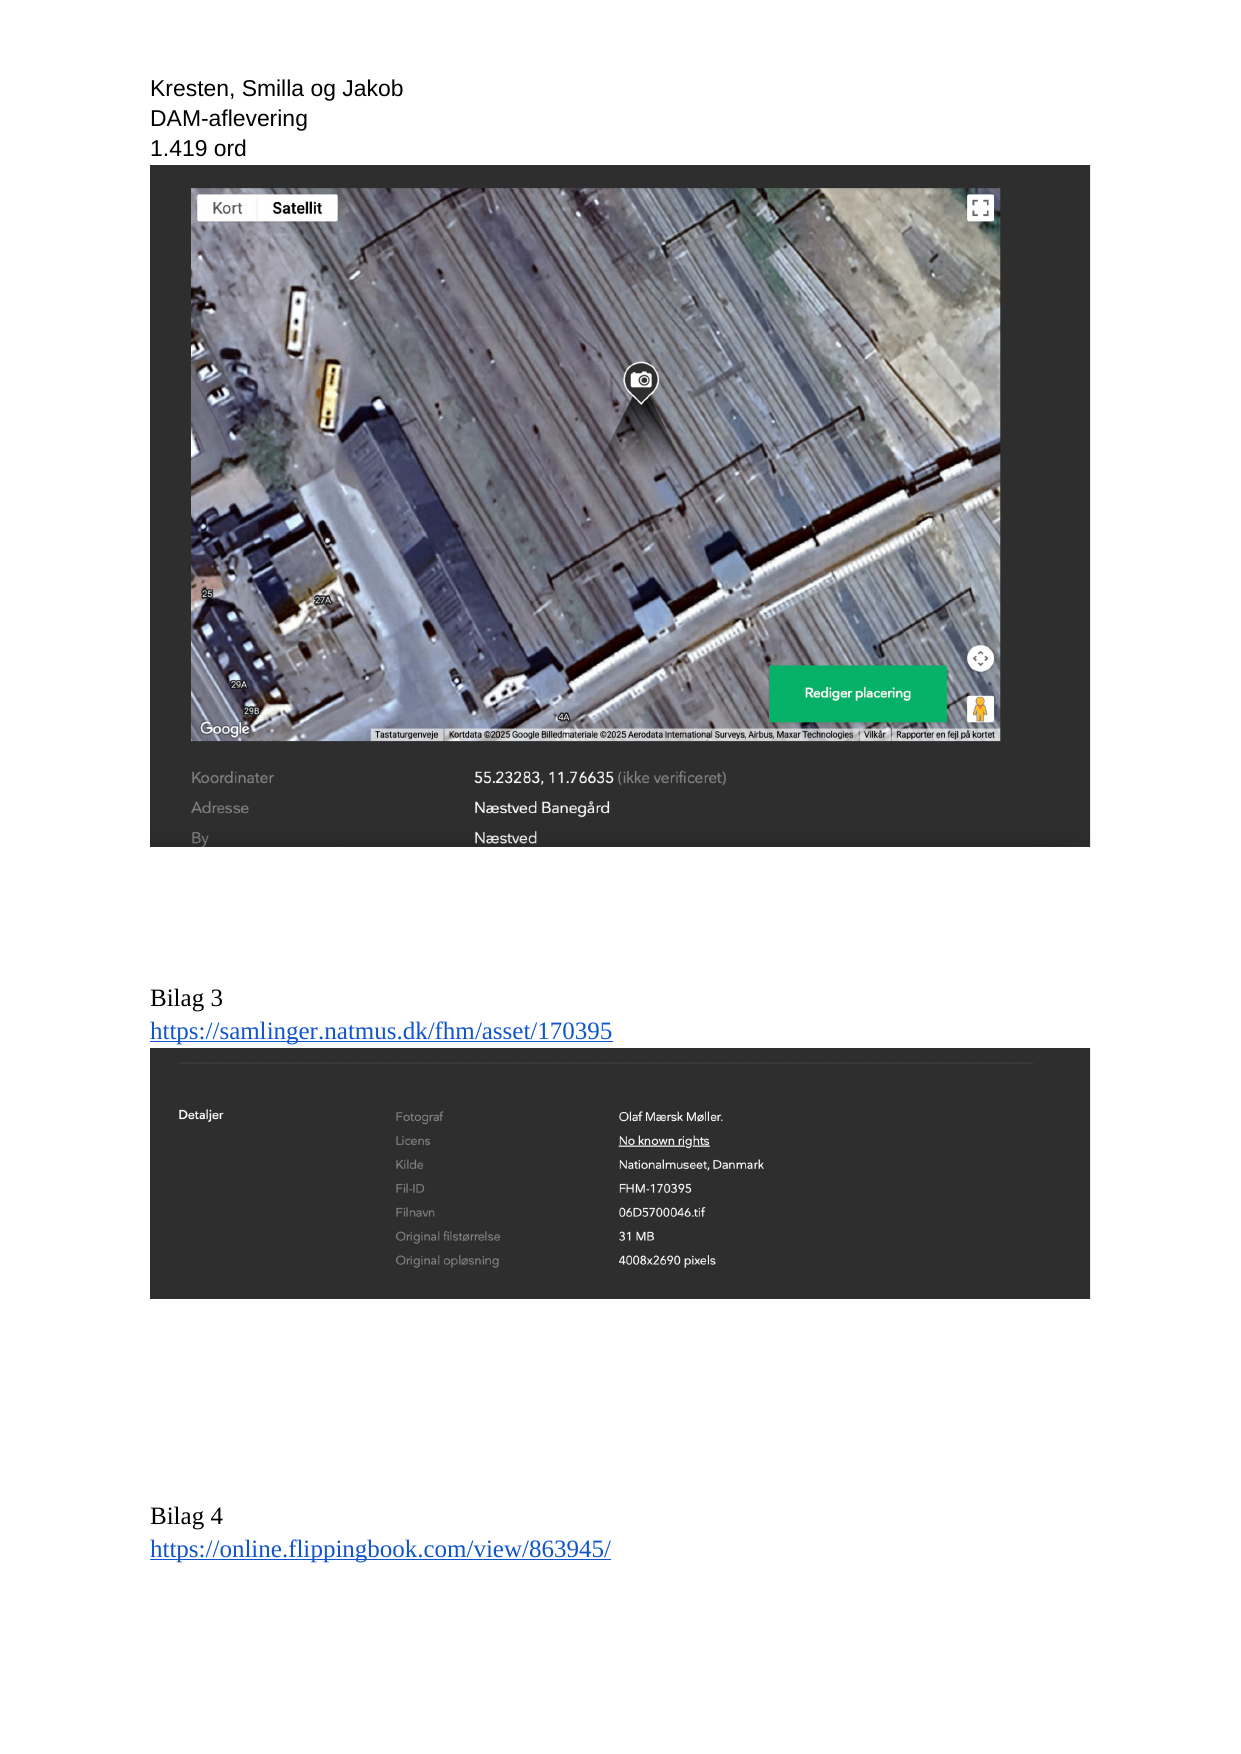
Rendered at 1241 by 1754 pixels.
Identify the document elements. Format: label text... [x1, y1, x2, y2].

text Bilag 4 [150, 1501, 1090, 1529]
text Bilag 3 [150, 983, 1090, 1012]
text https://samlinger.natmus.dk/fhm/asset/170395 [150, 1016, 1090, 1044]
picture [150, 165, 1091, 847]
picture [150, 1048, 1091, 1299]
text https://online.flippingbook.com/view/863945/ [150, 1534, 1090, 1563]
